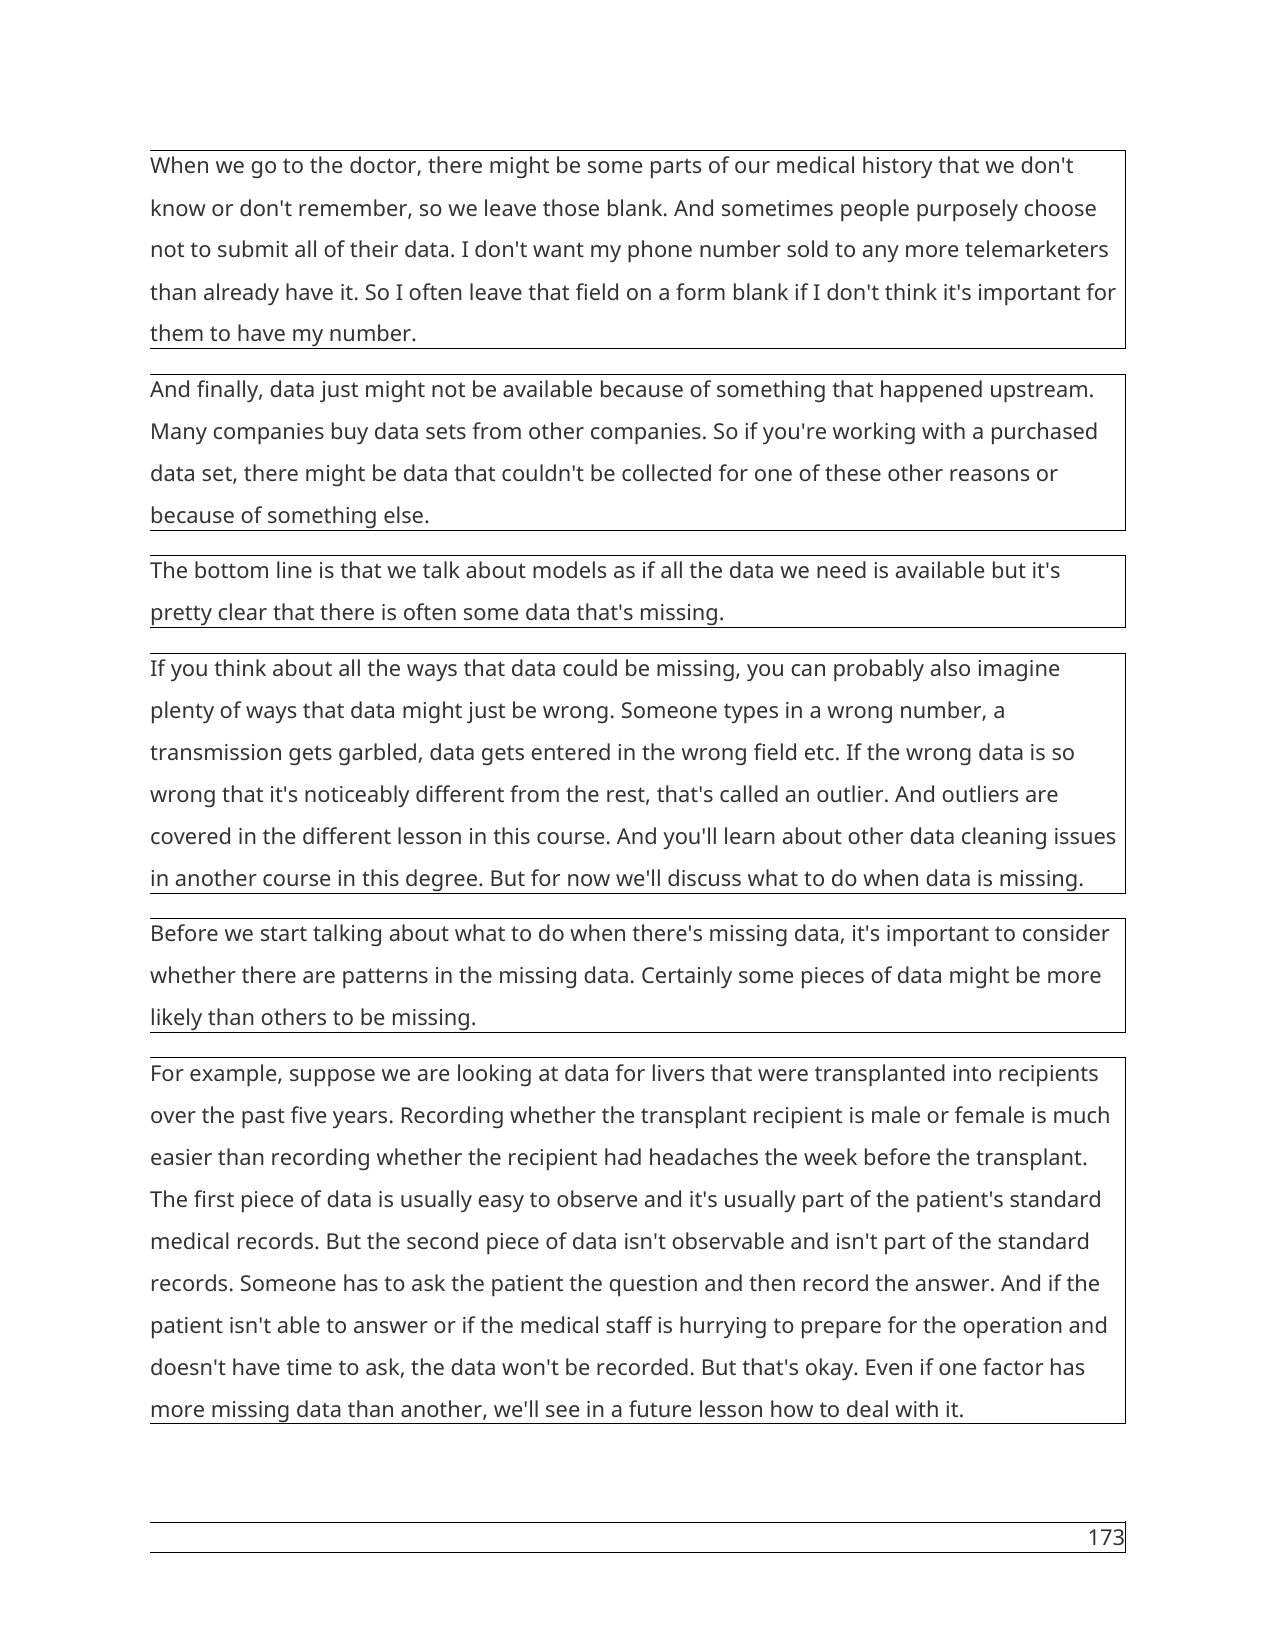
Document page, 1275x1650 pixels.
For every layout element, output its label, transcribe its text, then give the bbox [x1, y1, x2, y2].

text For example, suppose we are looking at data for livers that were transplanted into recipients over the past five years. Recording whether the transplant recipient is male or female is much easier than recording whether the recipient had headaches the week before the transplant. The first piece of data is usually easy to observe and it's usually part of the patient's standard medical records. But the second piece of data isn't observable and isn't part of the standard records. Someone has to ask the patient the question and then record the answer. And if the patient isn't able to answer or if the medical staff is hurrying to prepare for the operation and doesn't have time to ask, the data won't be recorded. But that's okay. Even if one factor has more missing data than another, we'll see in a future lesson how to deal with it. [150, 1058, 1125, 1423]
text The bottom line is that we talk about models as if all the data we need is available but it's pretty clear that there is often some data that's missing. [150, 556, 1125, 627]
text If you think about all the ways that data could be missing, you can probably also imagine plenty of ways that data might just be wrong. Someone types in a wrong number, a transmission gets garbled, data gets entered in the wrong field etc. If the wrong data is so wrong that it's noticeably different from the rest, that's called an outlier. And outliers are covered in the different lesson in this course. And you'll learn about other data cleaning issues in another course in this degree. But for now we'll discuss what to do when data is missing. [150, 654, 1125, 893]
text And finally, data just might not be available because of something that happened upstream. Many companies buy data sets from other companies. So if you're working with a purchased data set, there might be data that couldn't be collected for one of these other reasons or because of something else. [150, 375, 1125, 530]
text Before we start talking about what to do when there's missing data, it's important to consider whether there are patterns in the missing data. Certainly some pieces of data might be more likely than others to be missing. [150, 919, 1125, 1032]
text When we go to the doctor, there might be some parts of our medical history that we don't know or don't remember, so we leave those blank. And sometimes people purposely choose not to submit all of their data. I don't want my phone number sold to any more telemarketers than already have it. So I often leave that field on a form blank if I don't think it's important for them to have my number. [150, 151, 1125, 348]
